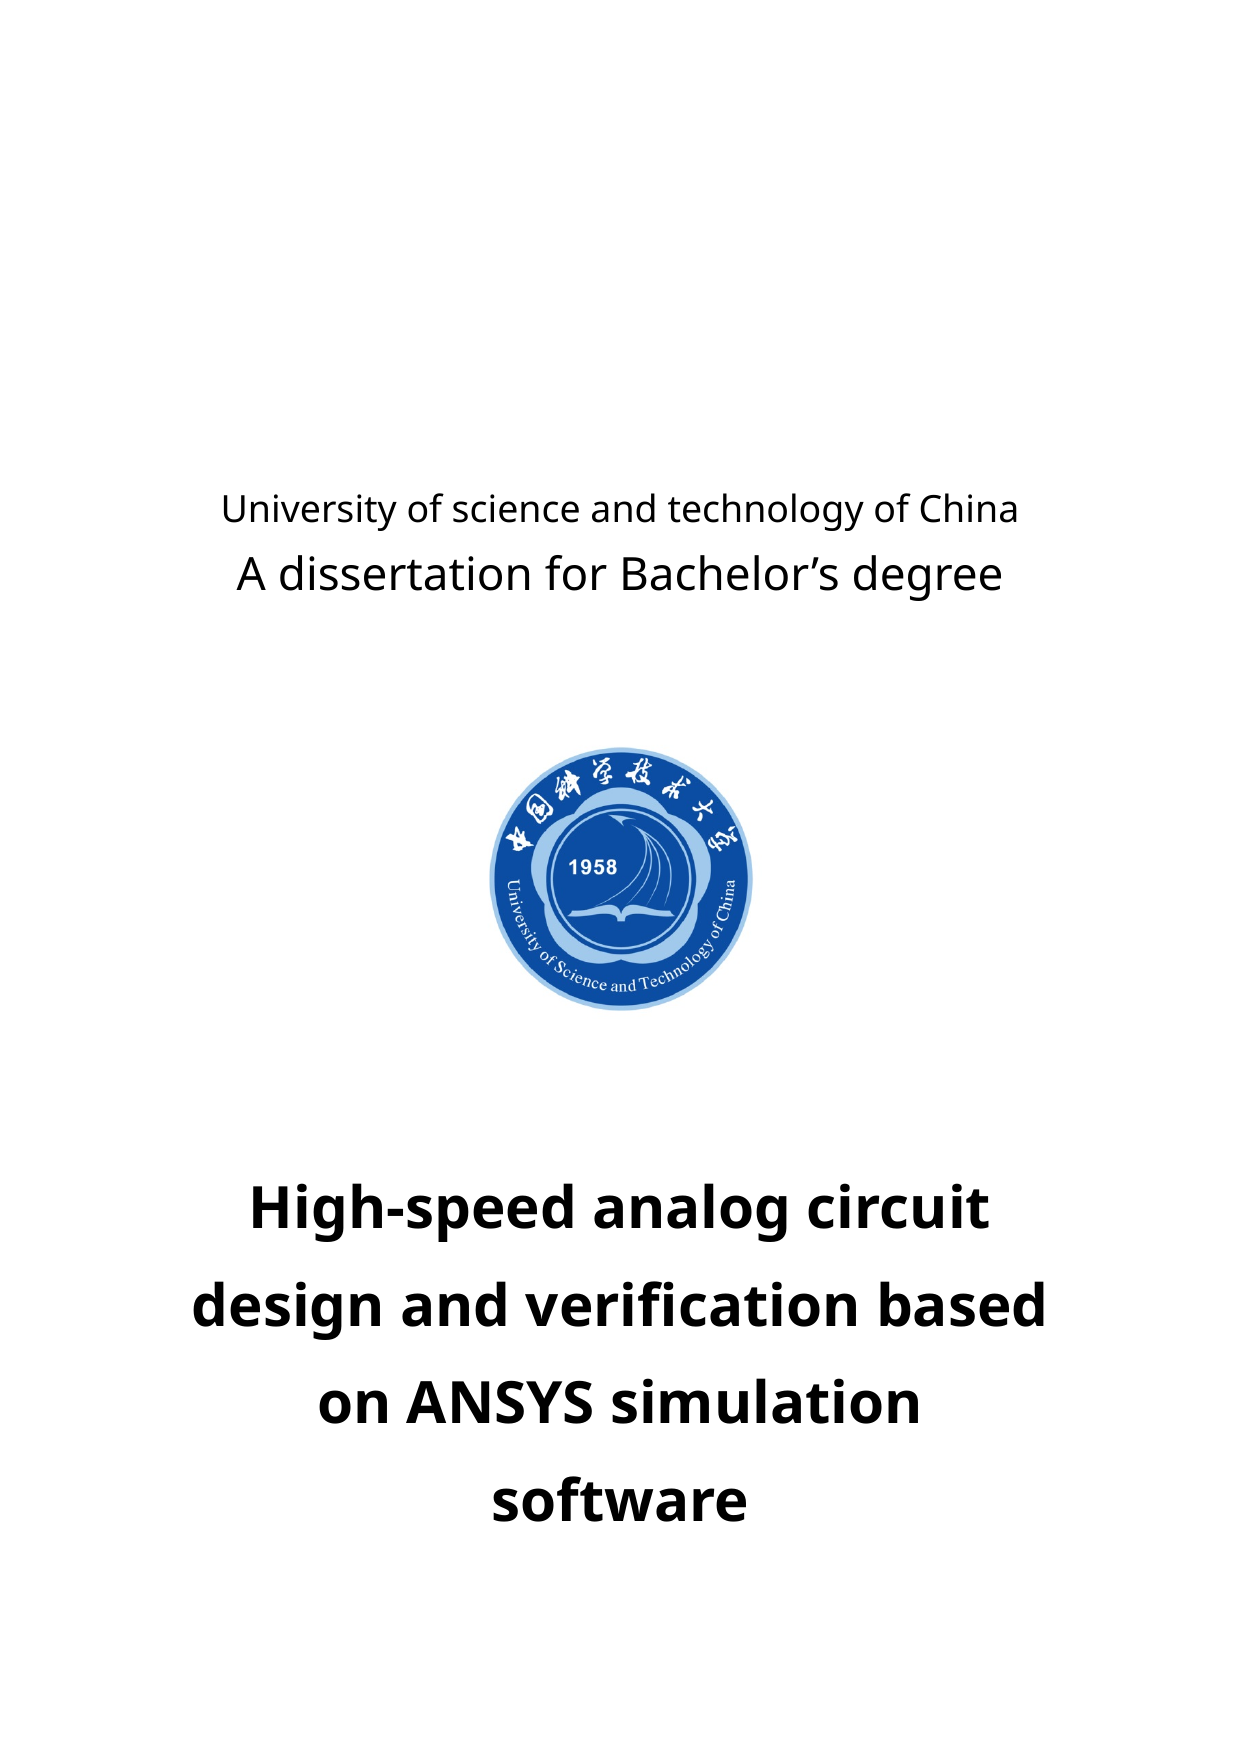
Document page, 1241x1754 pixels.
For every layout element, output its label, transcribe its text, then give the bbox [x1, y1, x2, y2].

text High-speed analog circuit design and verification based on ANSYS simulation software [187, 1157, 1053, 1547]
picture [477, 735, 764, 1021]
text University of science and technology of China [187, 475, 1053, 540]
text A dissertation for Bachelor’s degree [187, 540, 1053, 605]
